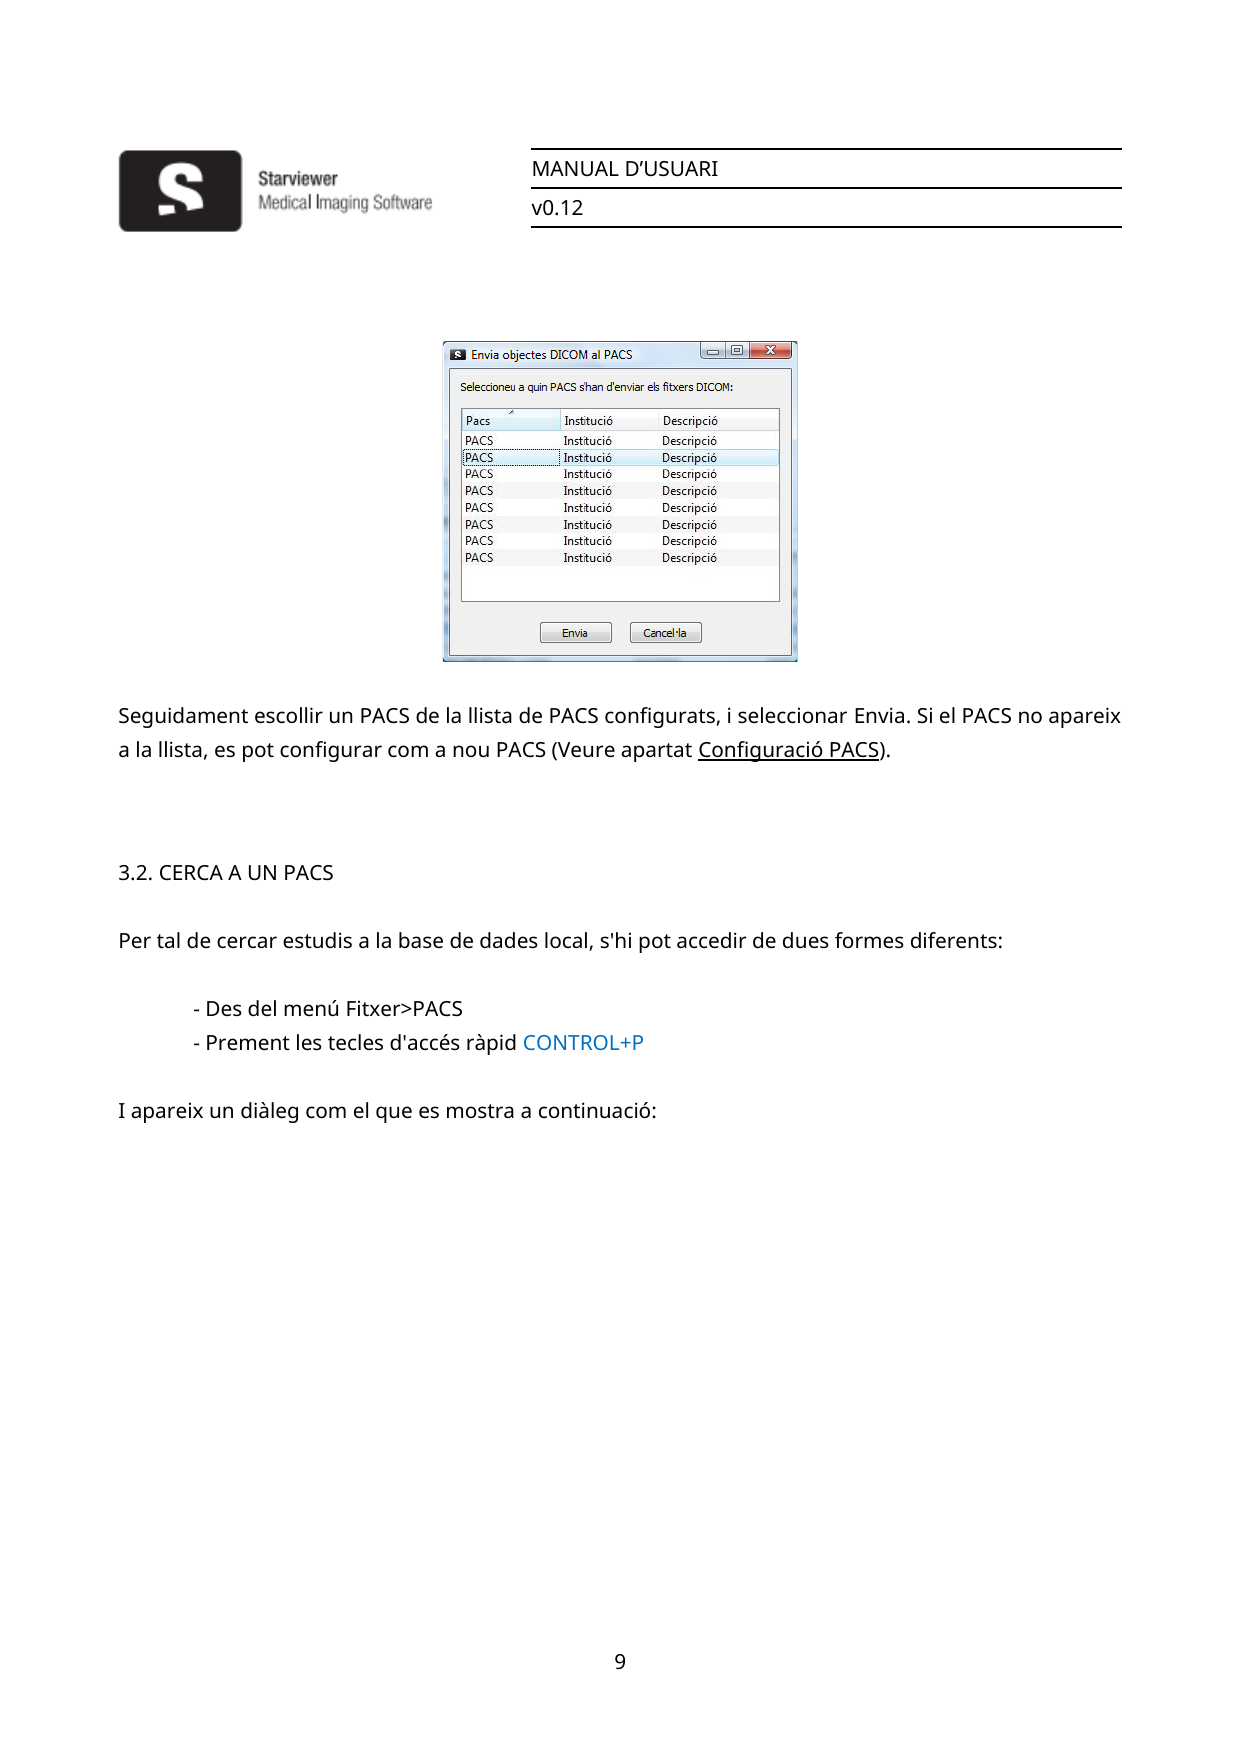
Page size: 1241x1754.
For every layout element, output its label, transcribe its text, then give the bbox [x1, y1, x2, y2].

text Per tal de cercar estudis a la base de dades local, s'hi pot accedir de dues formes diferents: [118, 926, 1122, 955]
subtitle Cerca a un PACS [118, 858, 1122, 887]
text I apareix un diàleg com el que es mostra a continuació: [118, 1097, 1122, 1125]
text - Prement les tecles d'accés ràpid CONTROL+P [118, 1028, 1122, 1057]
text Seguidament escollir un PACS de la llista de PACS configurats, i seleccionar Envia. Si el PACS no apareix a la llista, es pot configurar com a nou PACS (Veure apartat Configuració PACS). [118, 701, 1122, 764]
text - Des del menú Fitxer>PACS [118, 994, 1122, 1023]
picture [442, 341, 798, 662]
